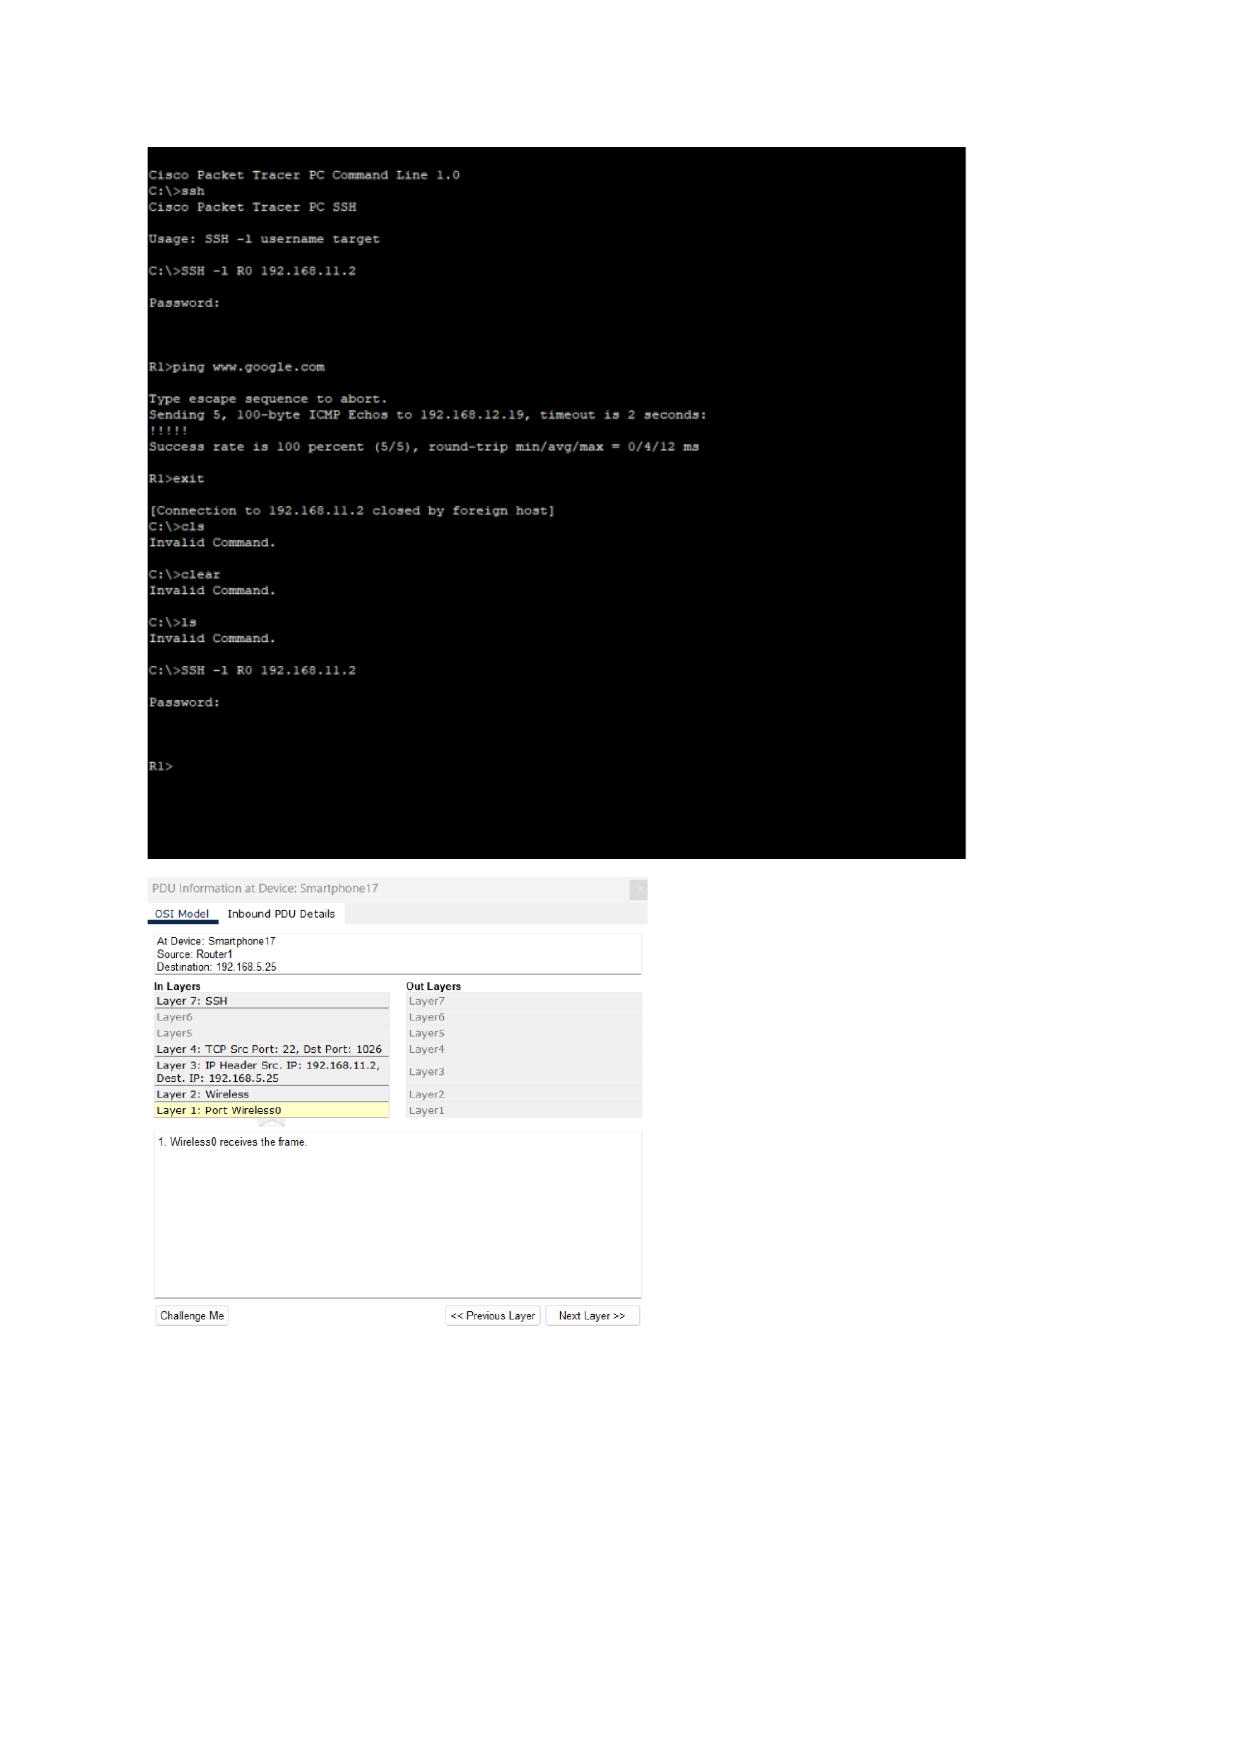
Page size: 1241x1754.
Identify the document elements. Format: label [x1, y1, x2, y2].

picture [147, 877, 648, 1344]
picture [147, 147, 967, 859]
